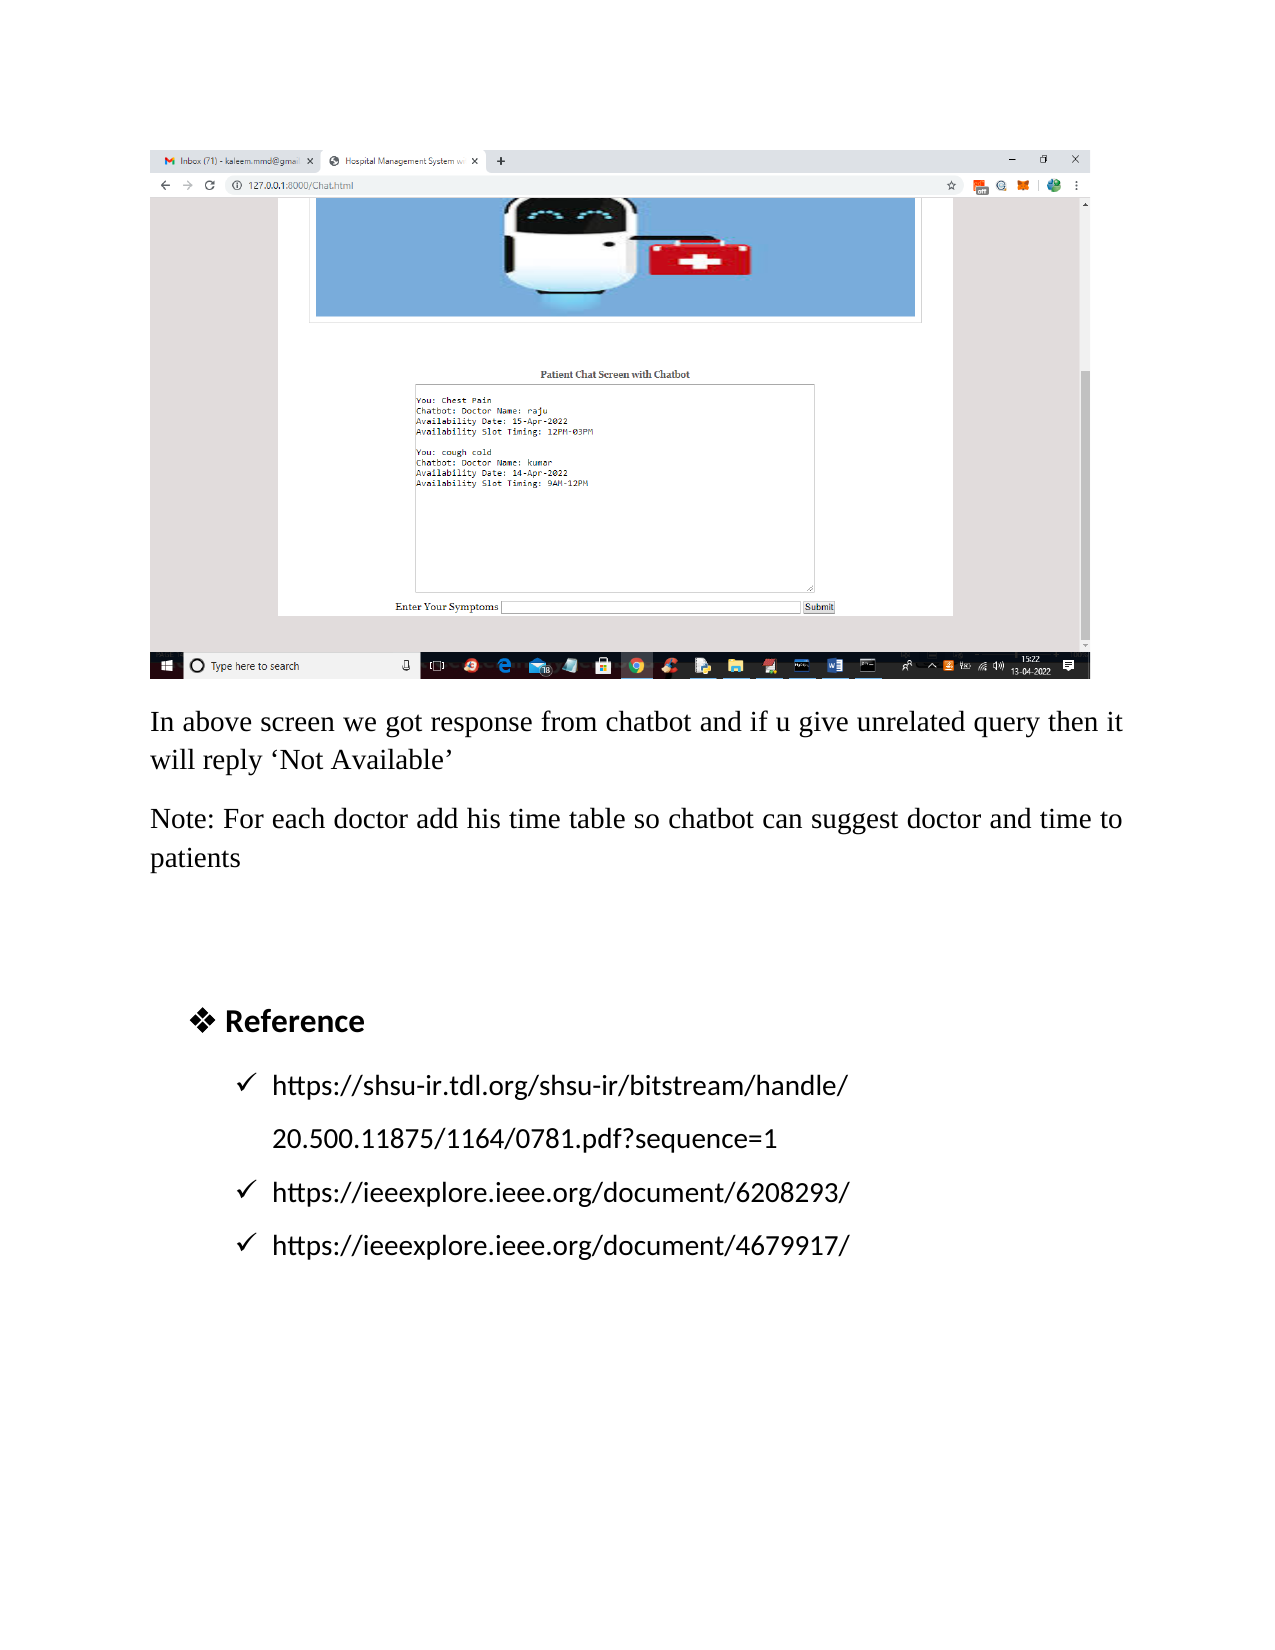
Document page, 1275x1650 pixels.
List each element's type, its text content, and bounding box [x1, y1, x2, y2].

list https://ieeexplore.ieee.org/document/4679917/ [234, 1227, 1125, 1263]
list https://ieeexplore.ieee.org/document/6208293/ [234, 1174, 1125, 1210]
list https://shsu-ir.tdl.org/shsu-ir/bitstream/handle/20.500.11875/1164/0781.pdf?sequence=1 [234, 1067, 1125, 1156]
picture [150, 150, 1091, 679]
text Note: For each doctor add his time table so chatbot can suggest doctor and time to patients [150, 802, 1125, 874]
list Reference [187, 999, 1125, 1040]
text In above screen we got response from chatbot and if u give unrelated query then it will reply ‘Not Available’ [150, 704, 1125, 776]
